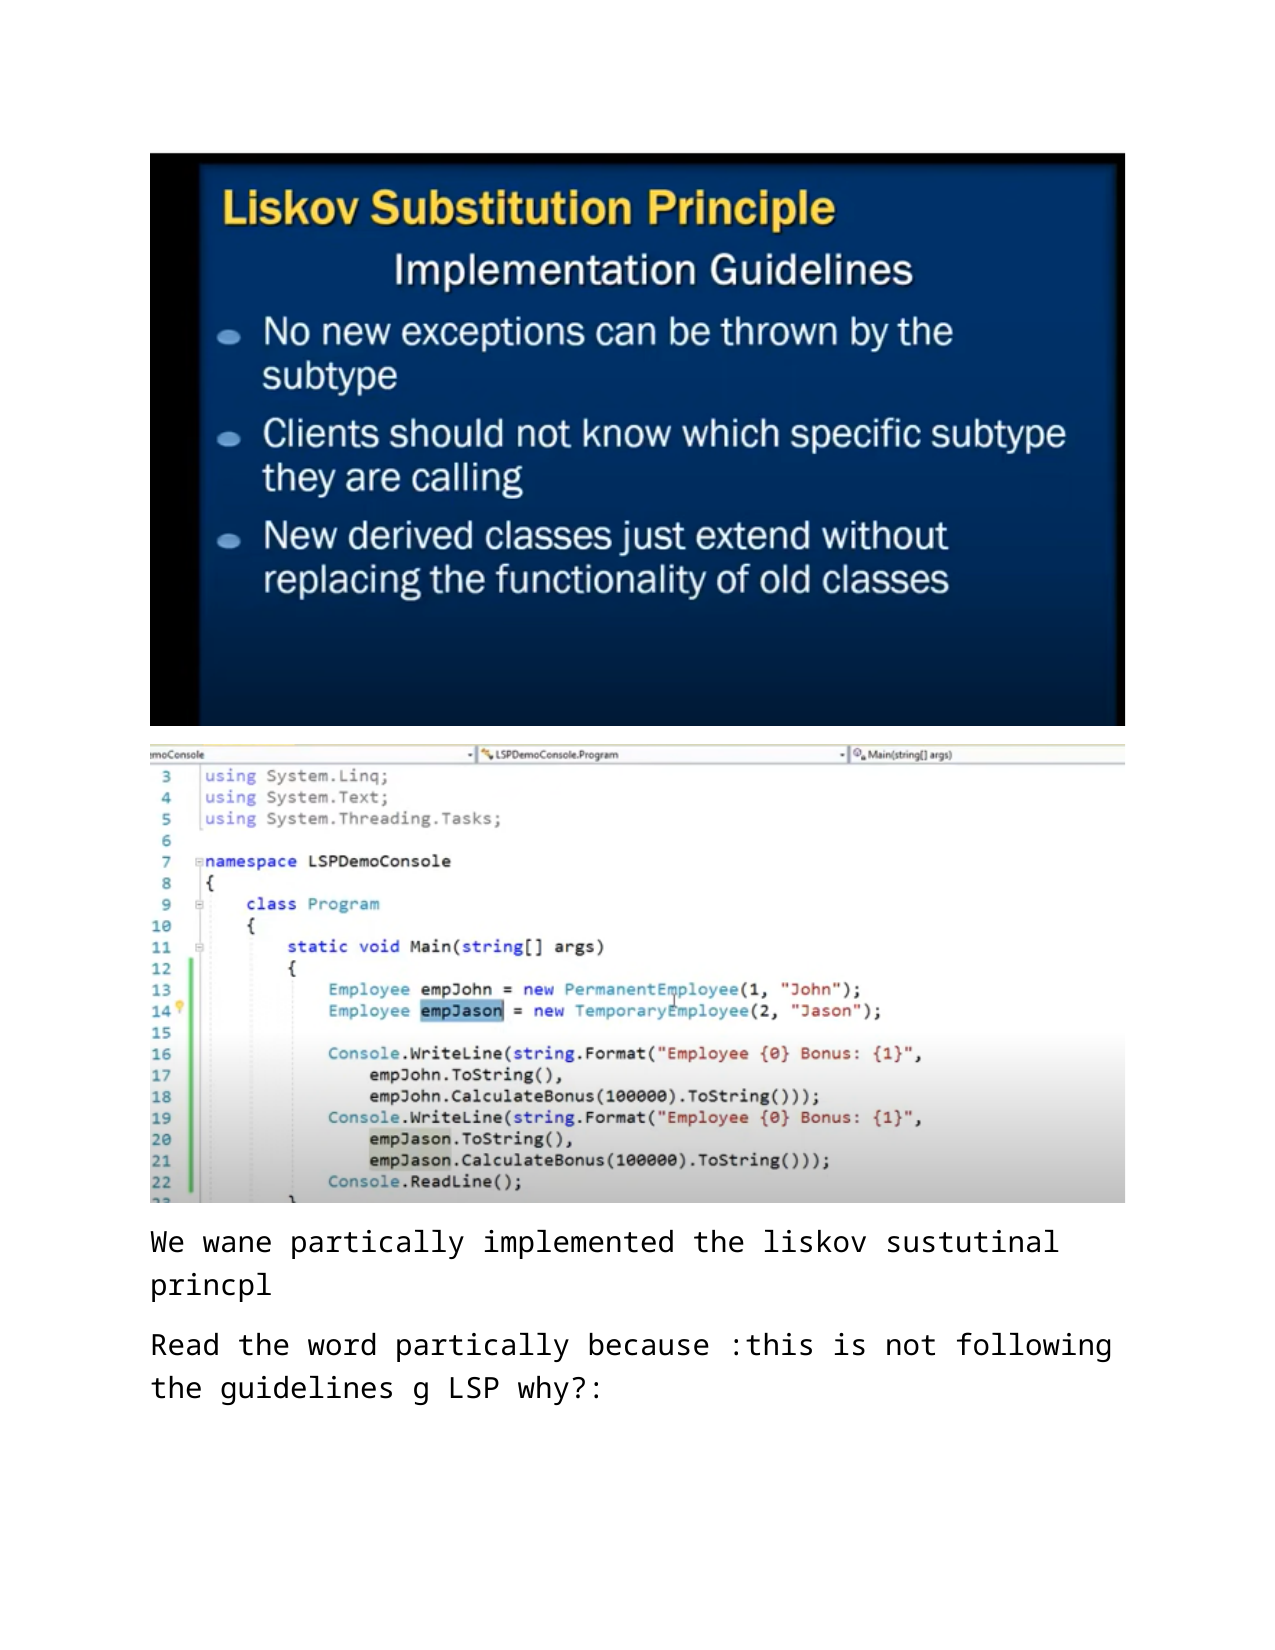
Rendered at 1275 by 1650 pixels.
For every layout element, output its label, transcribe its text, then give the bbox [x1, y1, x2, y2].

text We wane partically implemented the liskov sustutinal princpl [150, 1222, 1125, 1304]
text Read the word partically because :this is not following the guidelines g LSP why?: [150, 1324, 1125, 1407]
picture [150, 150, 1125, 726]
picture [150, 744, 1125, 1203]
